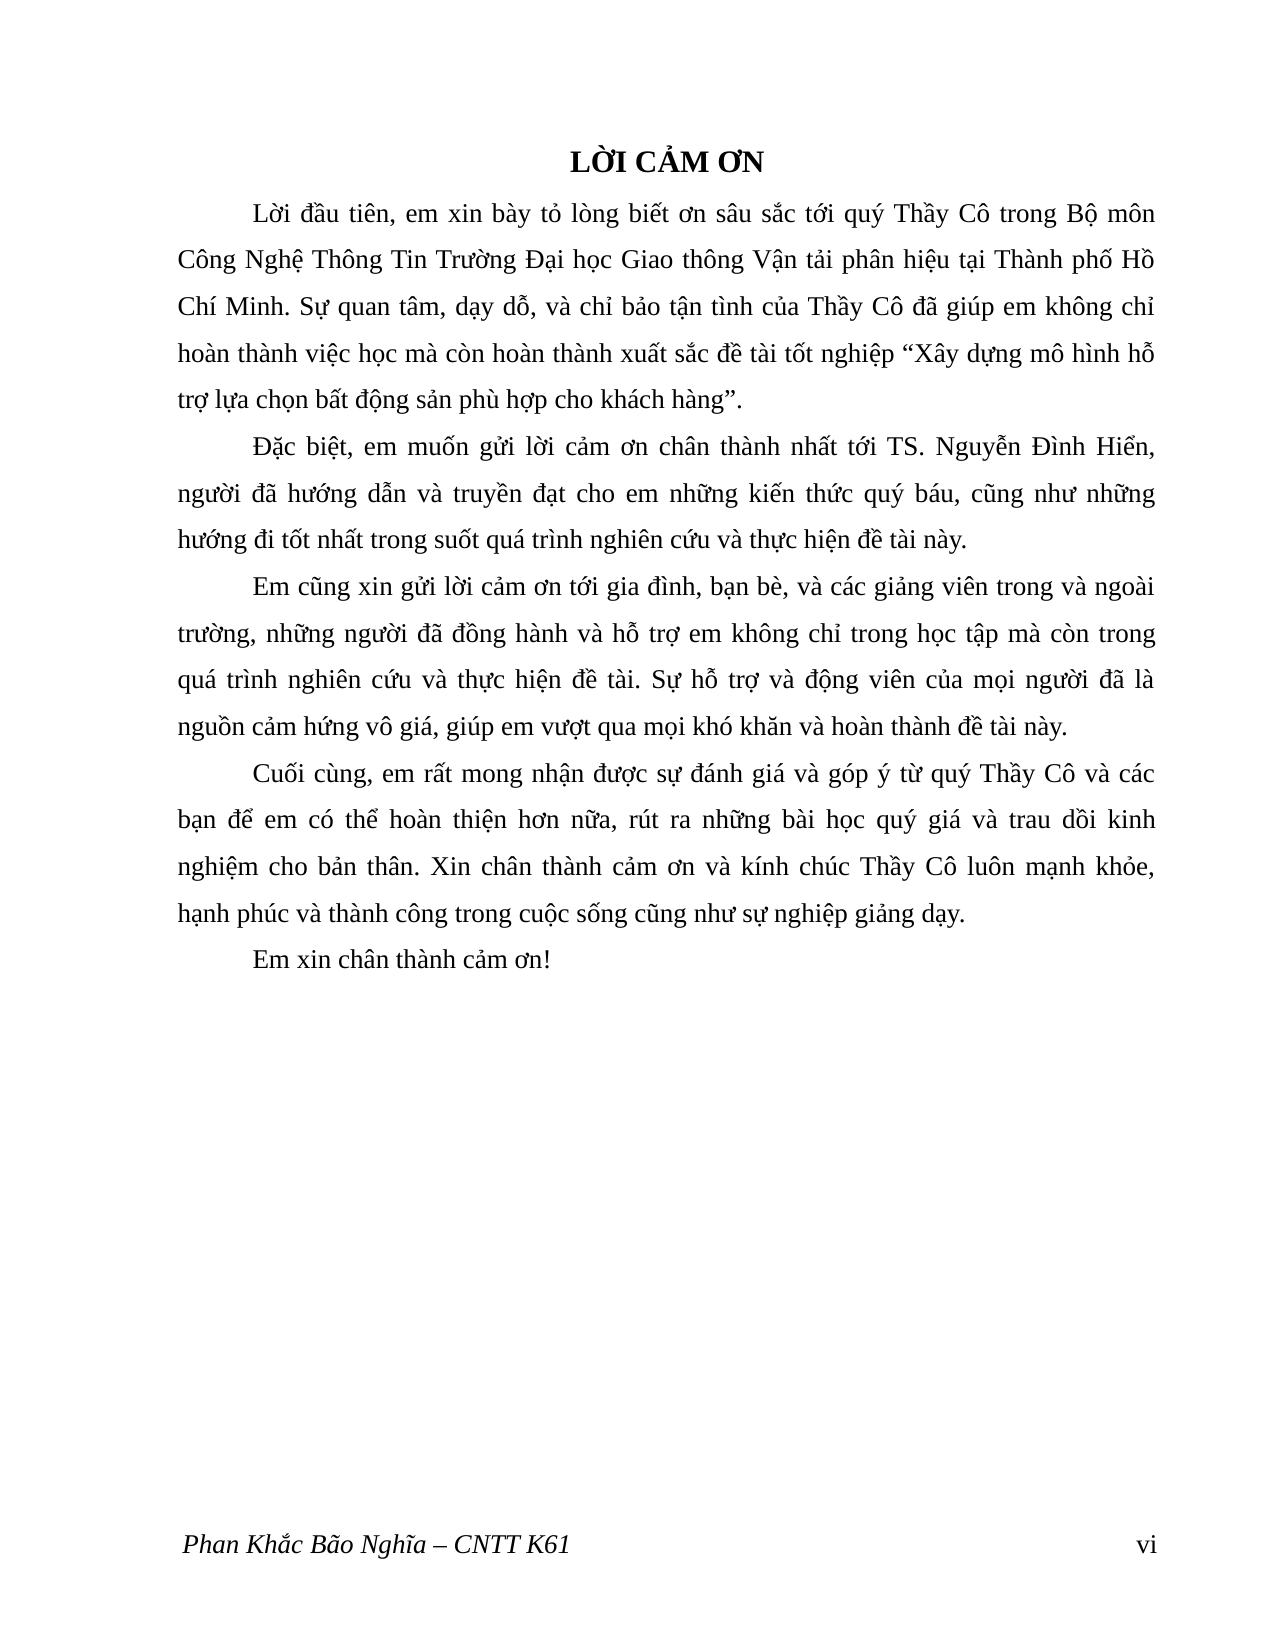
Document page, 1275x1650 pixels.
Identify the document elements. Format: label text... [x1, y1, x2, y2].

text Lời đầu tiên, em xin bày tỏ lòng biết ơn sâu sắc tới quý Thầy Cô trong Bộ môn Công Nghệ Thông Tin Trường Đại học Giao thông Vận tải phân hiệu tại Thành phố Hồ Chí Minh. Sự quan tâm, dạy dỗ, và chỉ bảo tận tình của Thầy Cô đã giúp em không chỉ hoàn thành việc học mà còn hoàn thành xuất sắc đề tài tốt nghiệp “Xây dựng mô hình hỗ trợ lựa chọn bất động sản phù hợp cho khách hàng”. [177, 197, 1157, 415]
text Em cũng xin gửi lời cảm ơn tới gia đình, bạn bè, và các giảng viên trong và ngoài trường, những người đã đồng hành và hỗ trợ em không chỉ trong học tập mà còn trong quá trình nghiên cứu và thực hiện đề tài. Sự hỗ trợ và động viên của mọi người đã là nguồn cảm hứng vô giá, giúp em vượt qua mọi khó khăn và hoàn thành đề tài này. [177, 570, 1157, 741]
text Em xin chân thành cảm ơn! [177, 944, 1157, 975]
text Cuối cùng, em rất mong nhận được sự đánh giá và góp ý từ quý Thầy Cô và các bạn để em có thể hoàn thiện hơn nữa, rút ra những bài học quý giá và trau dồi kinh nghiệm cho bản thân. Xin chân thành cảm ơn và kính chúc Thầy Cô luôn mạnh khỏe, hạnh phúc và thành công trong cuộc sống cũng như sự nghiệp giảng dạy. [177, 757, 1157, 928]
subtitle LỜI CẢM ƠN [177, 143, 1157, 179]
text Đặc biệt, em muốn gửi lời cảm ơn chân thành nhất tới TS. Nguyễn Đình Hiển, người đã hướng dẫn và truyền đạt cho em những kiến thức quý báu, cũng như những hướng đi tốt nhất trong suốt quá trình nghiên cứu và thực hiện đề tài này. [177, 430, 1157, 555]
